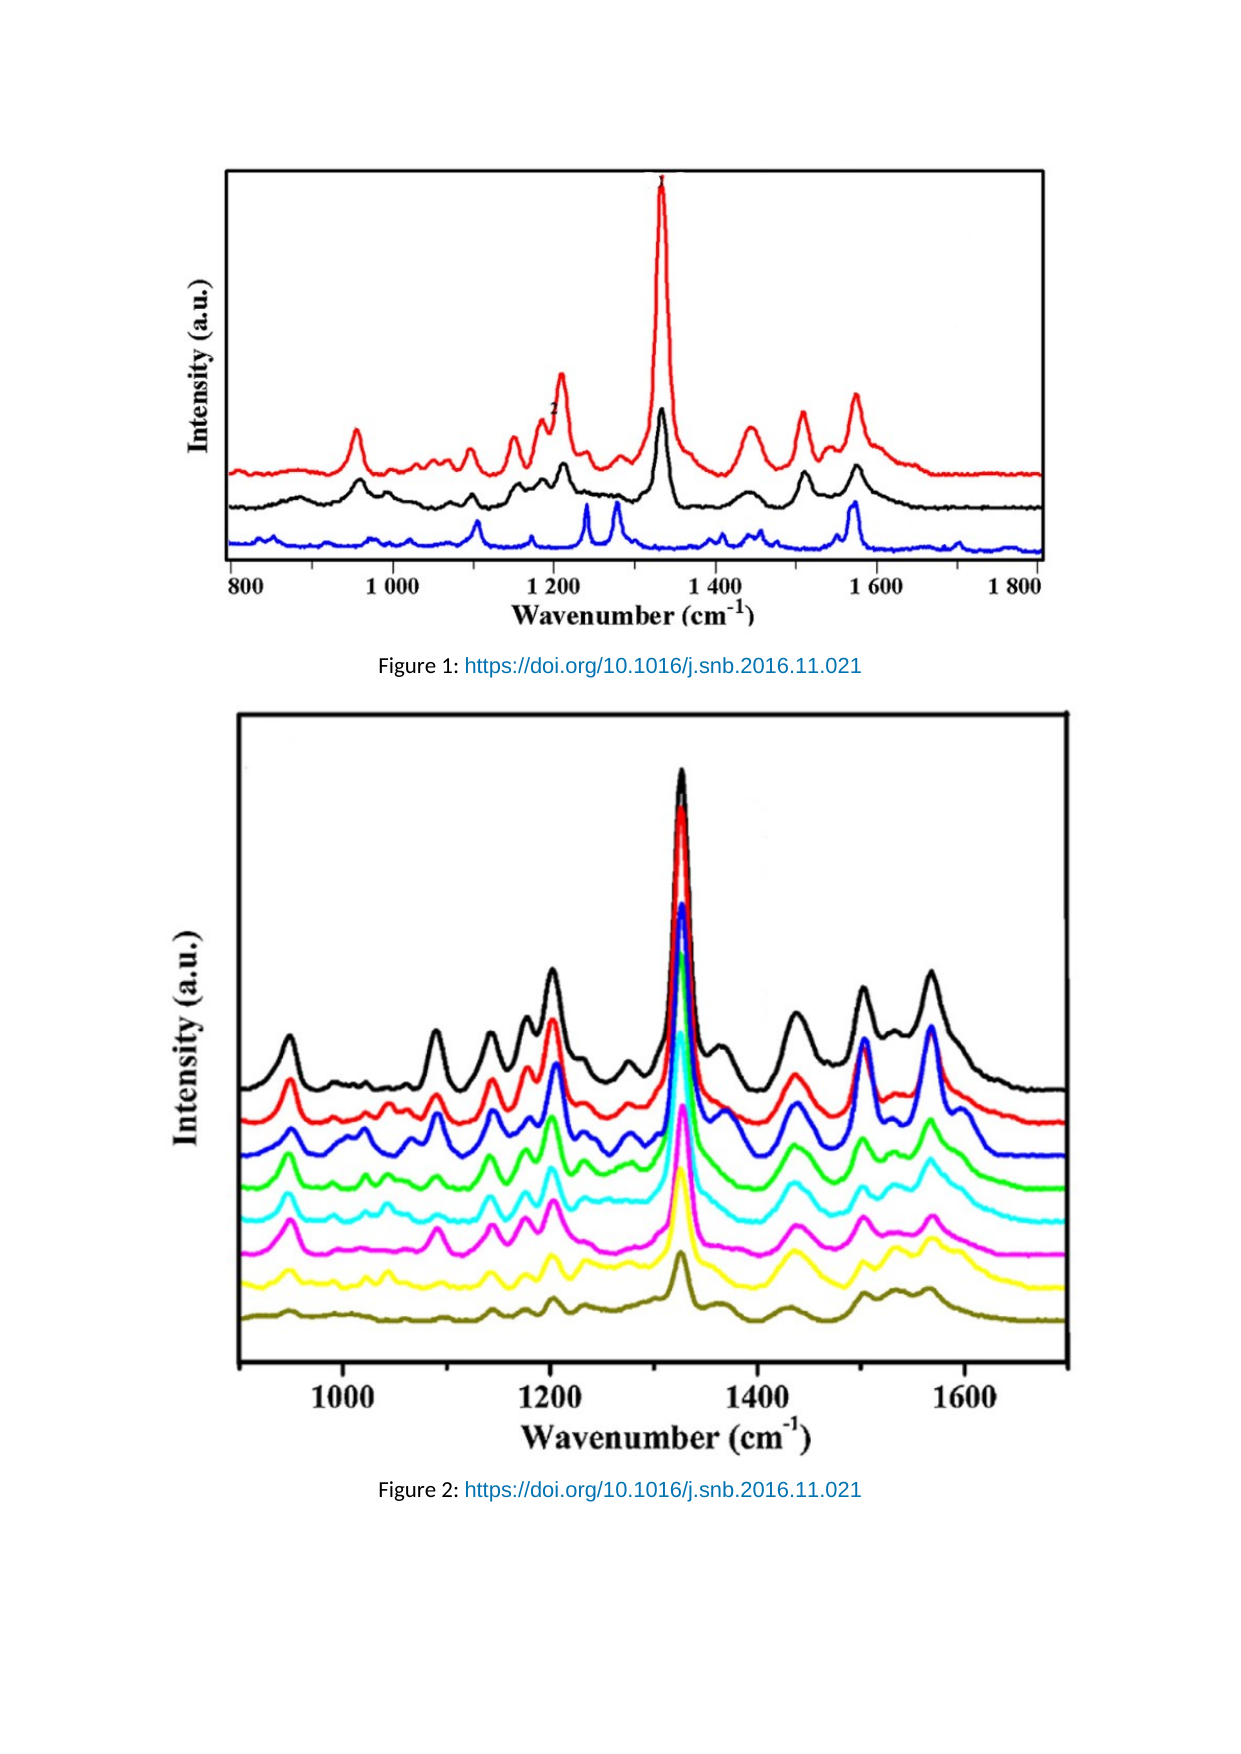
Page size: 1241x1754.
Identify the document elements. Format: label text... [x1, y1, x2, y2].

text Figure 1: https://doi.org/10.1016/j.snb.2016.11.021 [150, 651, 1090, 679]
text Figure 2: https://doi.org/10.1016/j.snb.2016.11.021 [150, 1475, 1090, 1503]
picture [176, 150, 1064, 633]
picture [160, 698, 1080, 1457]
